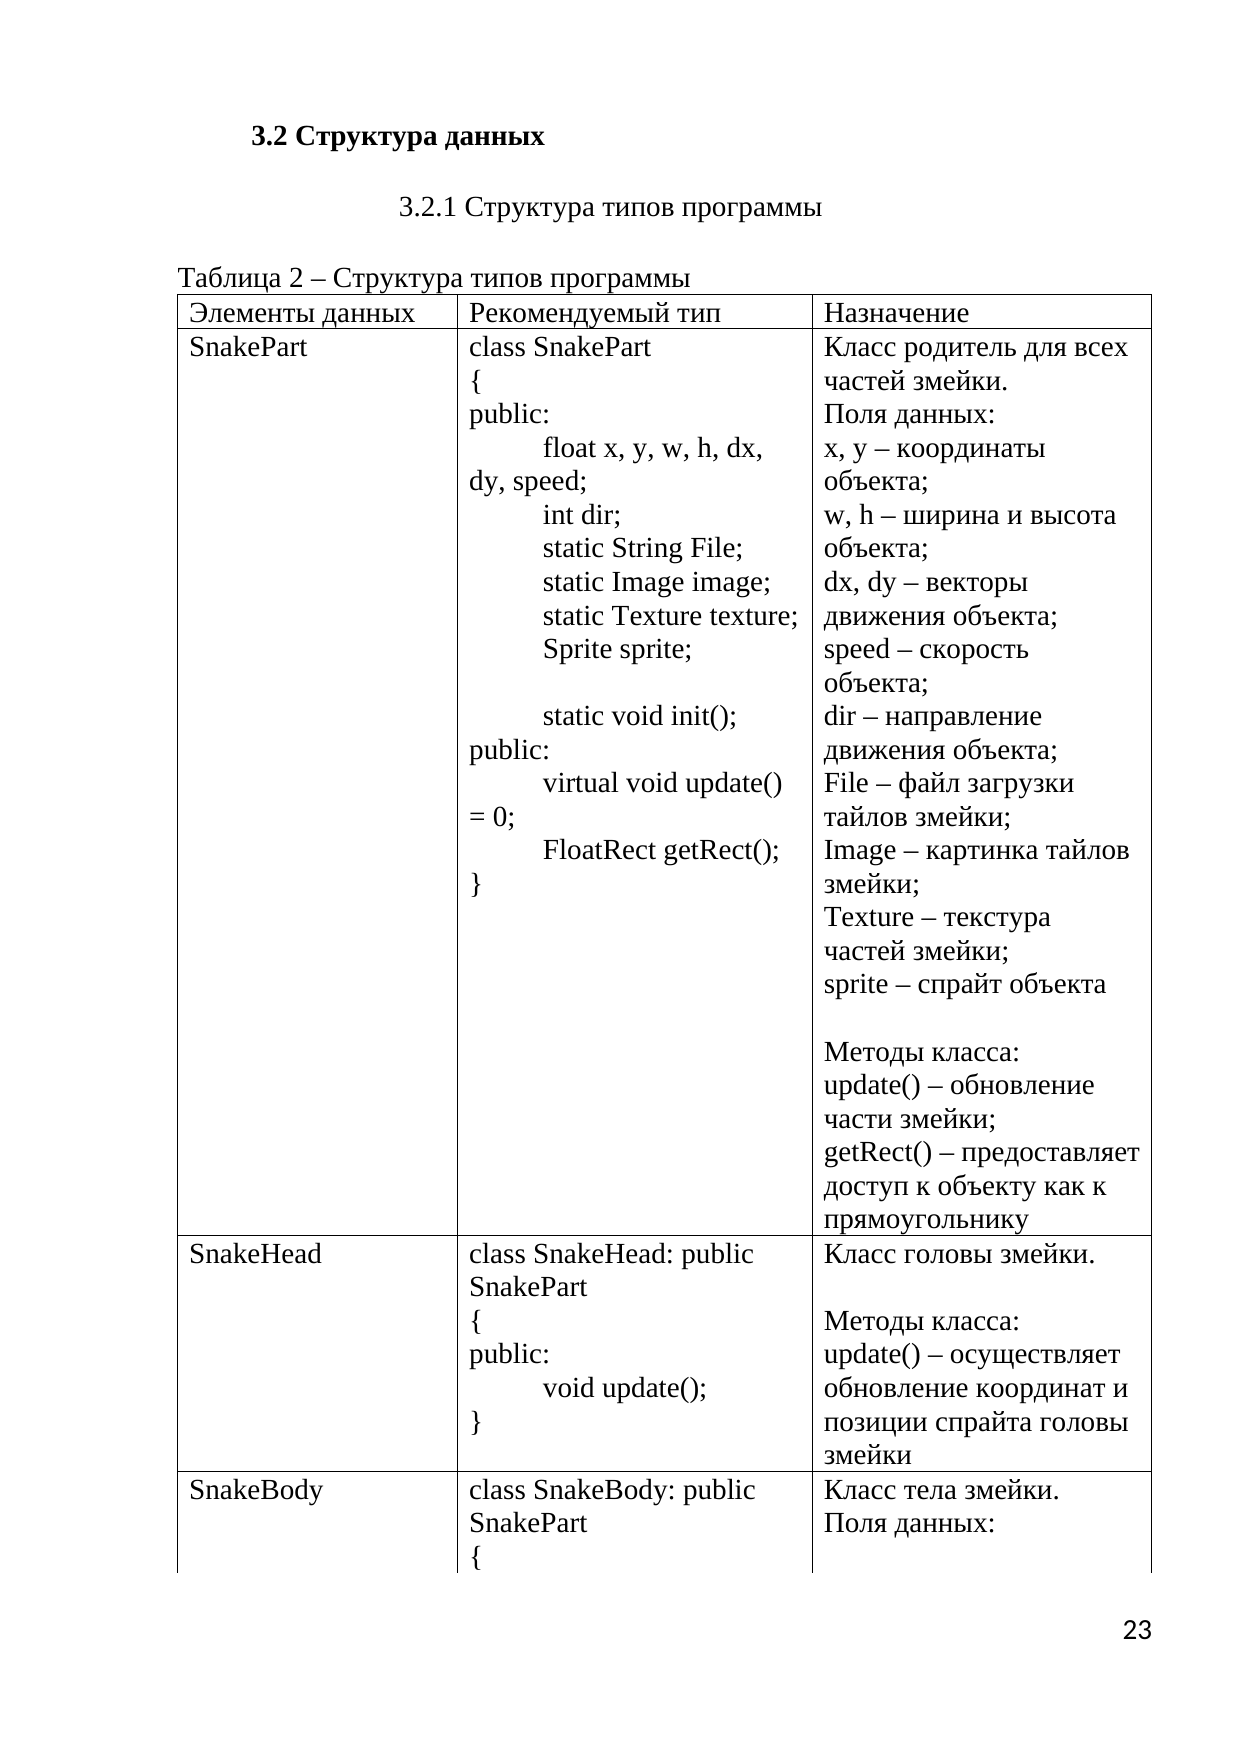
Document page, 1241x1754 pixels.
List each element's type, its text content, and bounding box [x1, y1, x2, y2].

subtitle Структура типов программы [325, 189, 1152, 223]
table_cell Класс родитель для всех частей змейки. Поля данных: x, y – координаты объекта; w, h – ширина и высота объекта; dx, dy – векторы движения объекта; speed – скорость объекта; dir – направление движения объекта; File – файл загрузки тайлов змейки; Image – картинка тайлов змейки; Texture – текстура частей змейки; sprite – спрайт объекта Методы класса: update() – обновление части змейки; getRect() – предоставляет доступ к объекту как к прямоугольнику [813, 329, 1151, 1235]
table_header Элементы данных [178, 295, 457, 328]
subtitle Структура данных [251, 118, 1152, 152]
table_cell SnakeHead [178, 1236, 457, 1471]
table_header Рекомендуемый тип [458, 295, 812, 328]
table_cell Класс головы змейки. Методы класса: update() – осуществляет обновление координат и позиции спрайта головы змейки [813, 1236, 1151, 1471]
table_cell class SnakeHead: public SnakePart { public: void update(); } [458, 1236, 812, 1471]
table_cell class SnakeBody: public SnakePart { [458, 1472, 812, 1572]
table_cell SnakeBody [178, 1472, 457, 1572]
text Таблица 2 – Структура типов программы [177, 260, 1152, 294]
table_cell SnakePart [178, 329, 457, 1235]
table_cell Класс тела змейки. Поля данных: [813, 1472, 1151, 1572]
table_cell class SnakePart { public: float x, y, w, h, dx, dy, speed; int dir; static String File; static Image image; static Texture texture; Sprite sprite; static void init(); public: virtual void update() = 0; FloatRect getRect(); } [458, 329, 812, 1235]
table_header Назначение [813, 295, 1151, 328]
